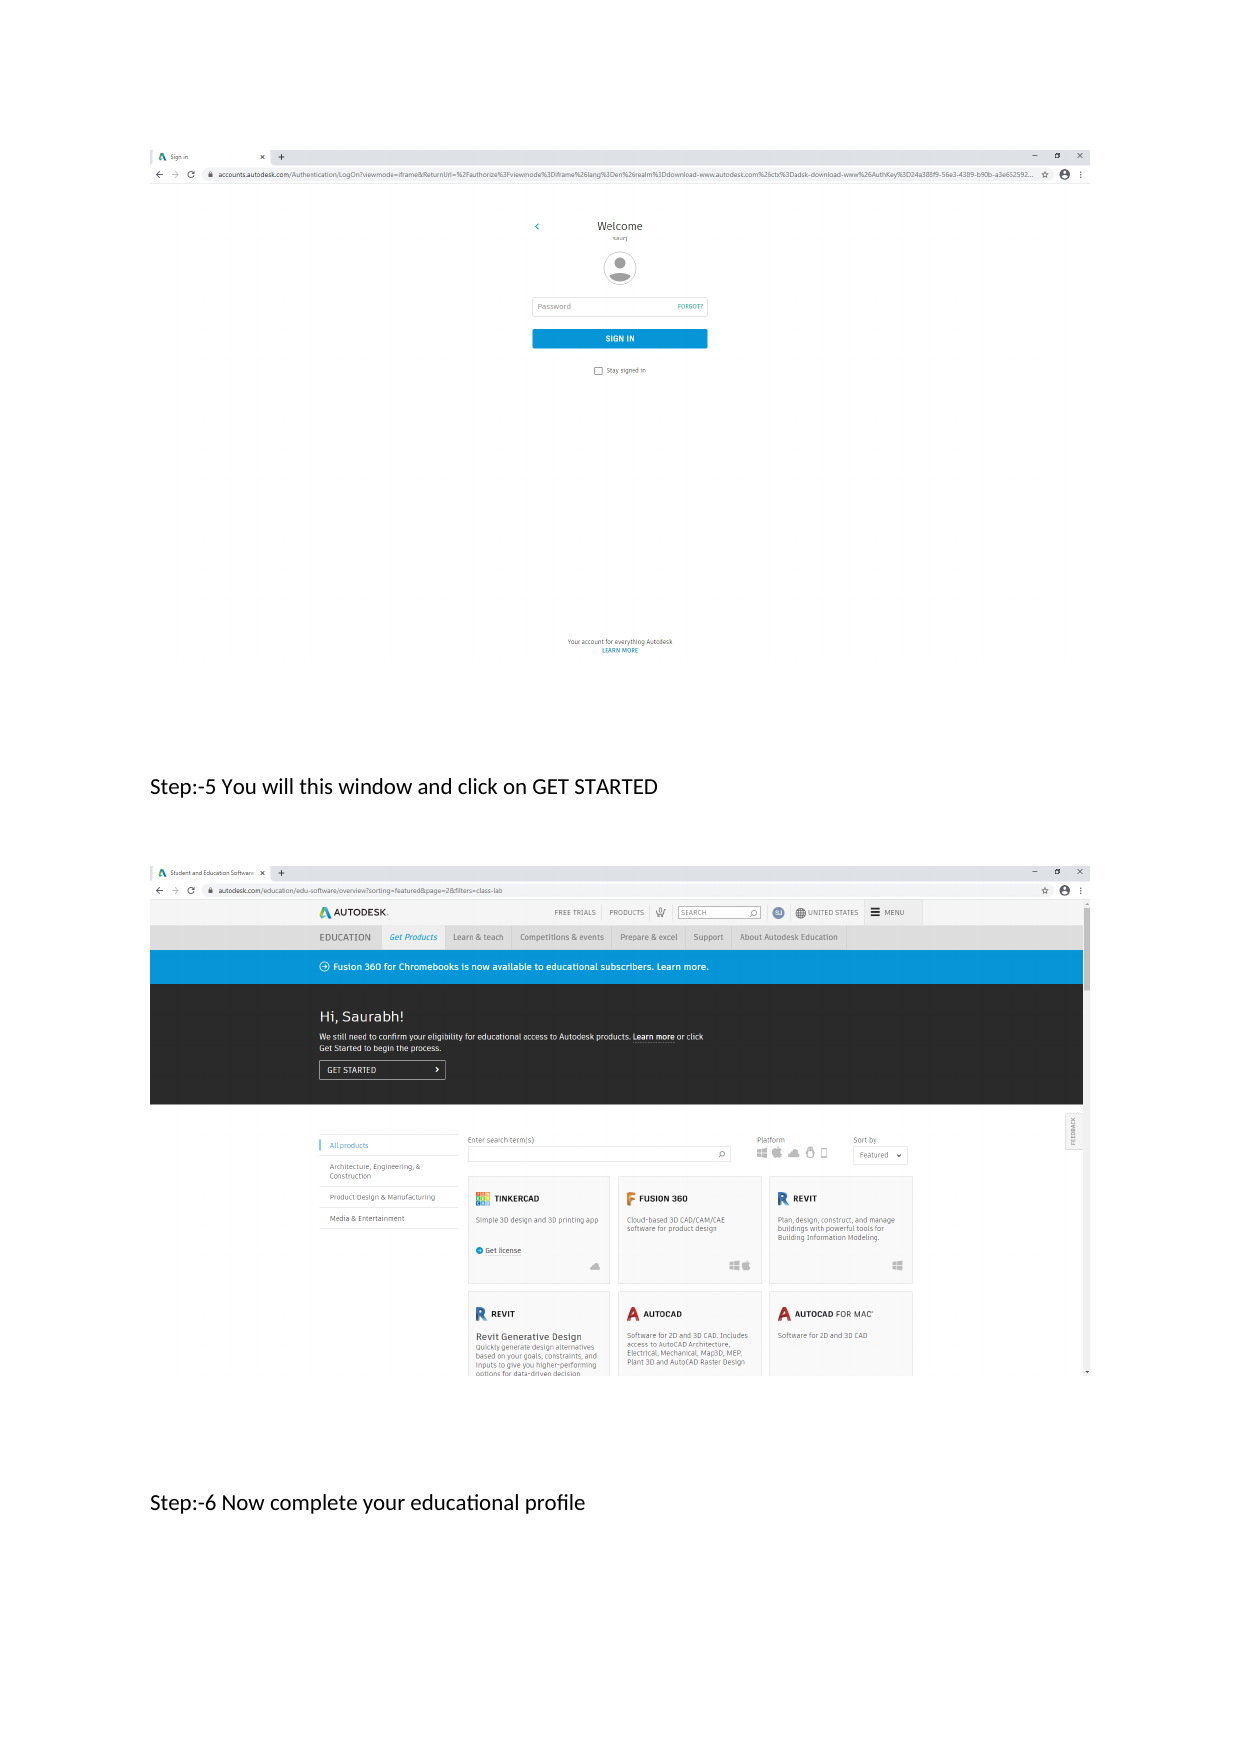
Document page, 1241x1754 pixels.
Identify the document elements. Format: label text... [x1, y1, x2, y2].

text Step:-5 You will this window and click on GET STARTED [150, 772, 1090, 800]
picture [150, 150, 1091, 660]
text Step:-6 Now complete your educational profile [150, 1488, 1090, 1516]
picture [150, 866, 1091, 1376]
